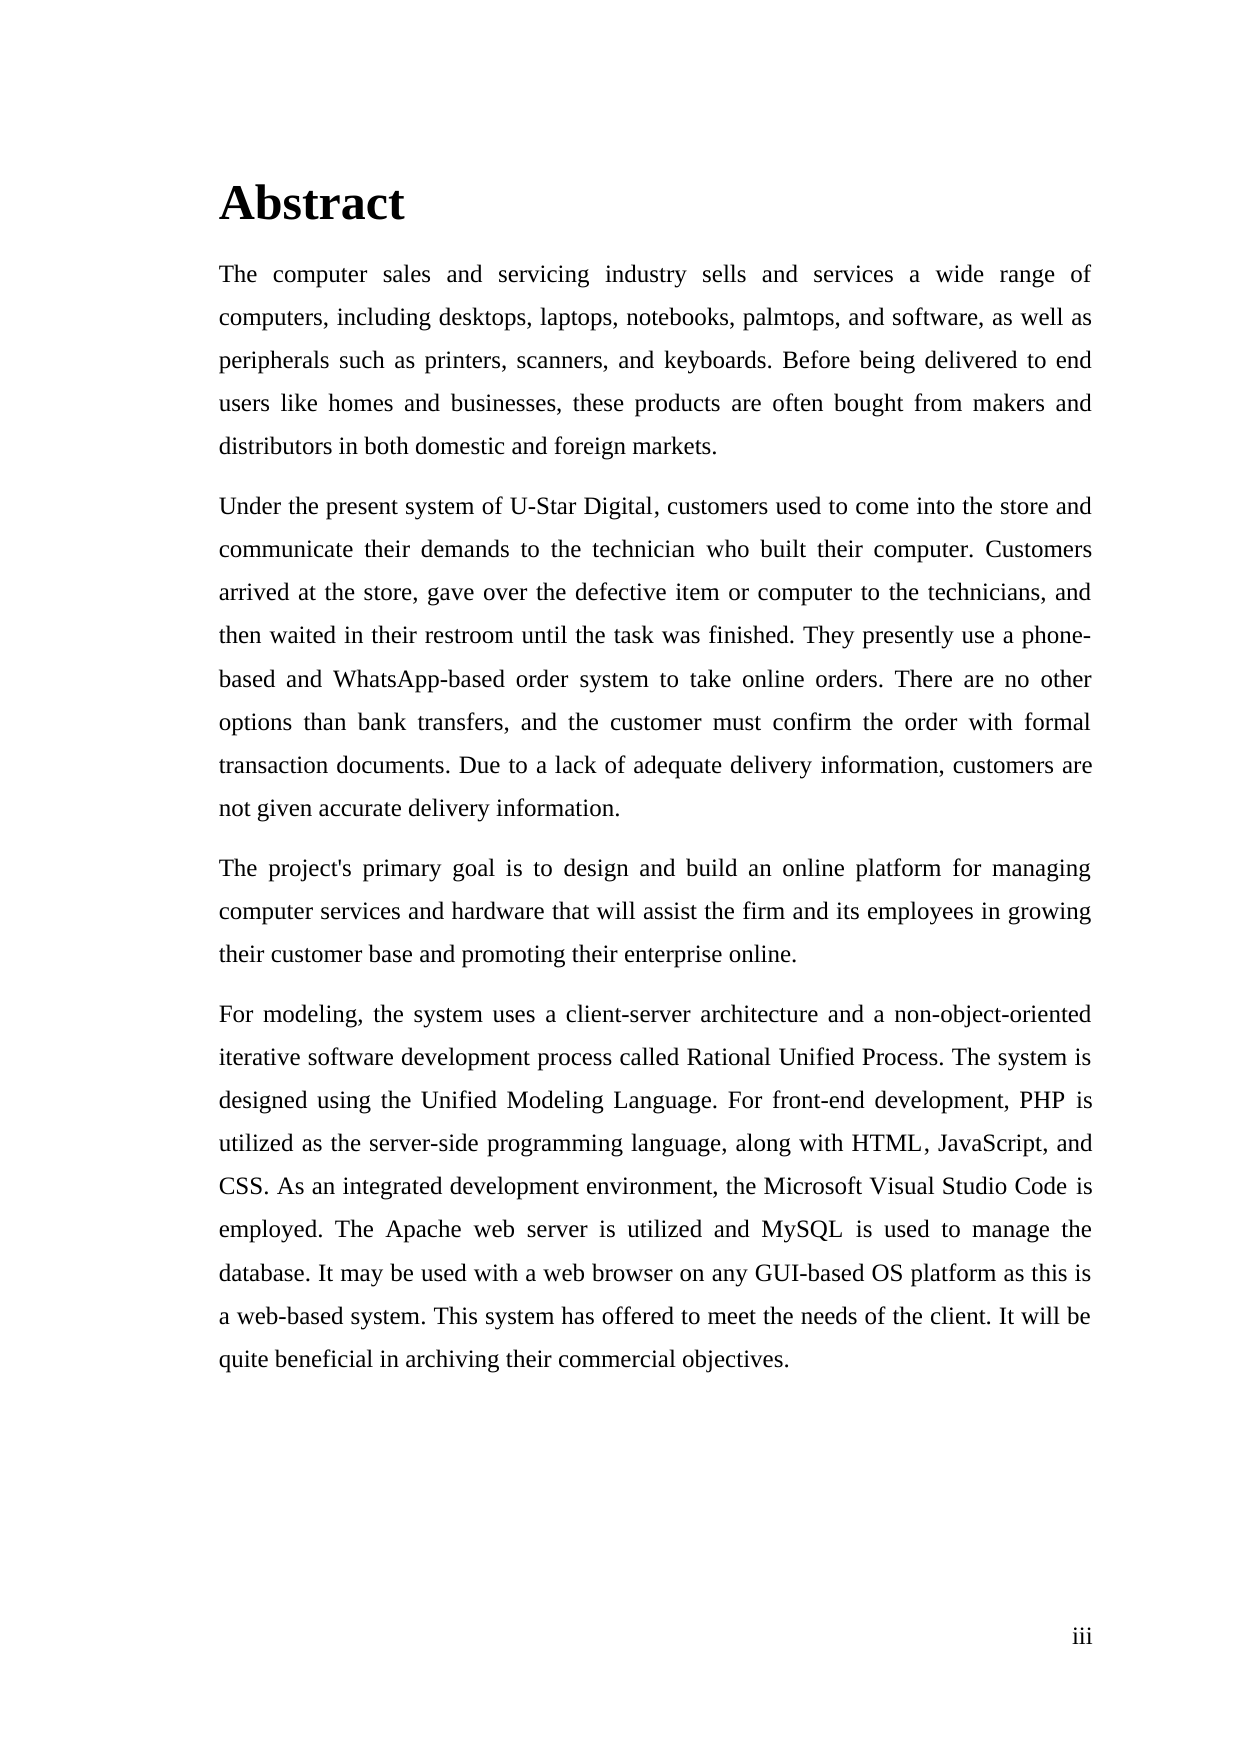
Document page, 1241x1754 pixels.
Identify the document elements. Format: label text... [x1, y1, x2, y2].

text The project's primary goal is to design and build an online platform for managing computer services and hardware that will assist the firm and its employees in growing their customer base and promoting their enterprise online. [218, 853, 1093, 968]
text Under the present system of U-Star Digital, customers used to come into the store and communicate their demands to the technician who built their computer. Customers arrived at the store, gave over the defective item or computer to the technicians, and then waited in their restroom until the task was finished. They presently use a phone-based and WhatsApp-based order system to take online orders. There are no other options than bank transfers, and the customer must confirm the order with formal transaction documents. Due to a lack of adequate delivery information, customers are not given accurate delivery information. [218, 491, 1093, 822]
text The computer sales and servicing industry sells and services a wide range of computers, including desktops, laptops, notebooks, palmtops, and software, as well as peripherals such as printers, scanners, and keyboards. Before being delivered to end users like homes and businesses, these products are often bought from makers and distributors in both domestic and foreign markets. [218, 259, 1093, 460]
text For modeling, the system uses a client-server architecture and a non-object-oriented iterative software development process called Rational Unified Process. The system is designed using the Unified Modeling Language. For front-end development, PHP is utilized as the server-side programming language, along with HTML, JavaScript, and CSS. As an integrated development environment, the Microsoft Visual Studio Code is employed. The Apache web server is utilized and MySQL is used to manage the database. It may be used with a web browser on any GUI-based OS platform as this is a web-based system. This system has offered to meet the needs of the client. It will be quite beneficial in archiving their commercial objectives. [218, 999, 1093, 1373]
subtitle Abstract [218, 173, 1093, 230]
